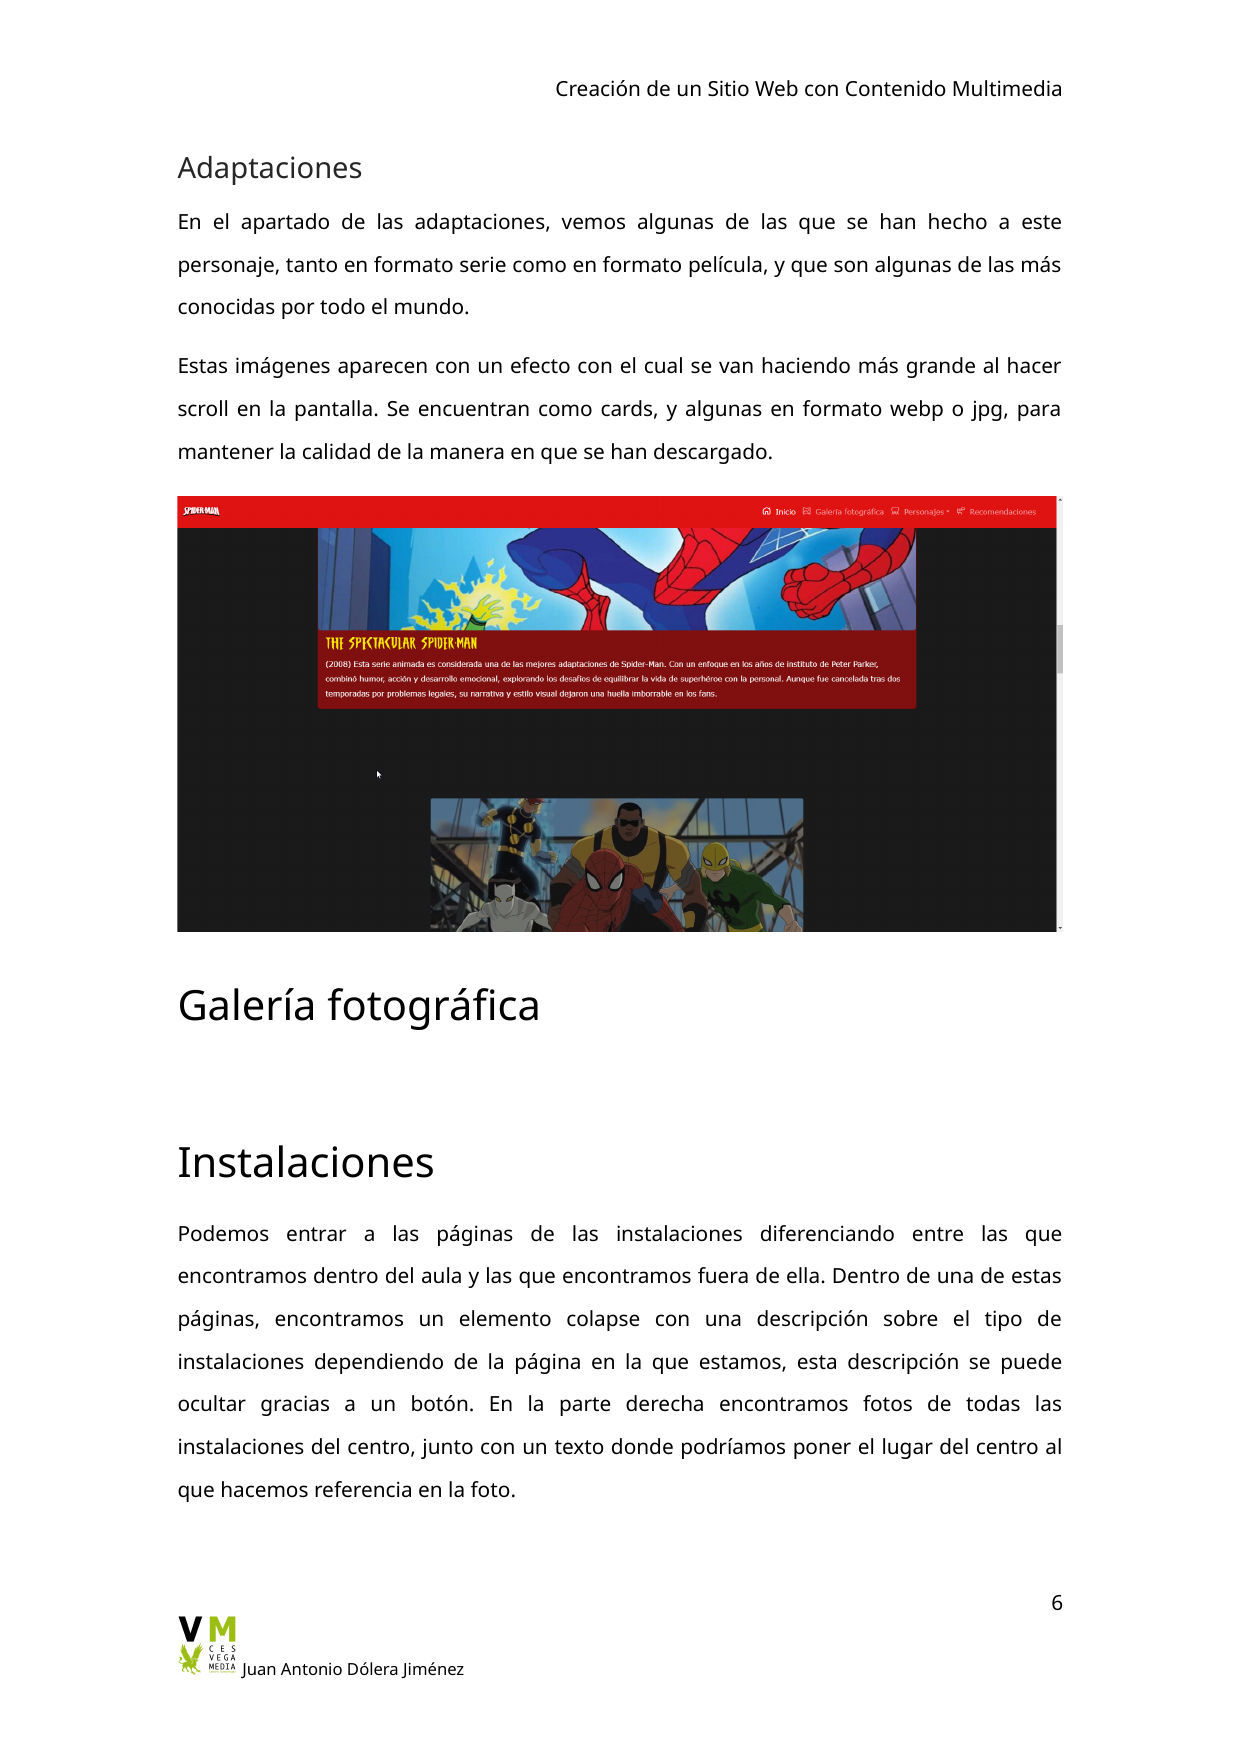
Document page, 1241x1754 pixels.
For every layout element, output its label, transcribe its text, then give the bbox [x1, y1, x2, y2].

text Podemos entrar a las páginas de las instalaciones diferenciando entre las que encontramos dentro del aula y las que encontramos fuera de ella. Dentro de una de estas páginas, encontramos un elemento colapse con una descripción sobre el tipo de instalaciones dependiendo de la página en la que estamos, esta descripción se puede ocultar gracias a un botón. En la parte derecha encontramos fotos de todas las instalaciones del centro, junto con un texto donde podríamos poner el lugar del centro al que hacemos referencia en la foto. [177, 1219, 1063, 1503]
picture [177, 496, 1063, 932]
subtitle Galería fotográfica [177, 975, 1063, 1032]
text Estas imágenes aparecen con un efecto con el cual se van haciendo más grande al hacer scroll en la pantalla. Se encuentran como cards, y algunas en formato webp o jpg, para mantener la calidad de la manera en que se han descargado. [177, 352, 1063, 465]
picture [177, 1616, 237, 1676]
text En el apartado de las adaptaciones, vemos algunas de las que se han hecho a este personaje, tanto en formato serie como en formato película, y que son algunas de las más conocidas por todo el mundo. [177, 207, 1063, 321]
subtitle Instalaciones [177, 1133, 1063, 1190]
subtitle Adaptaciones [177, 148, 1063, 187]
